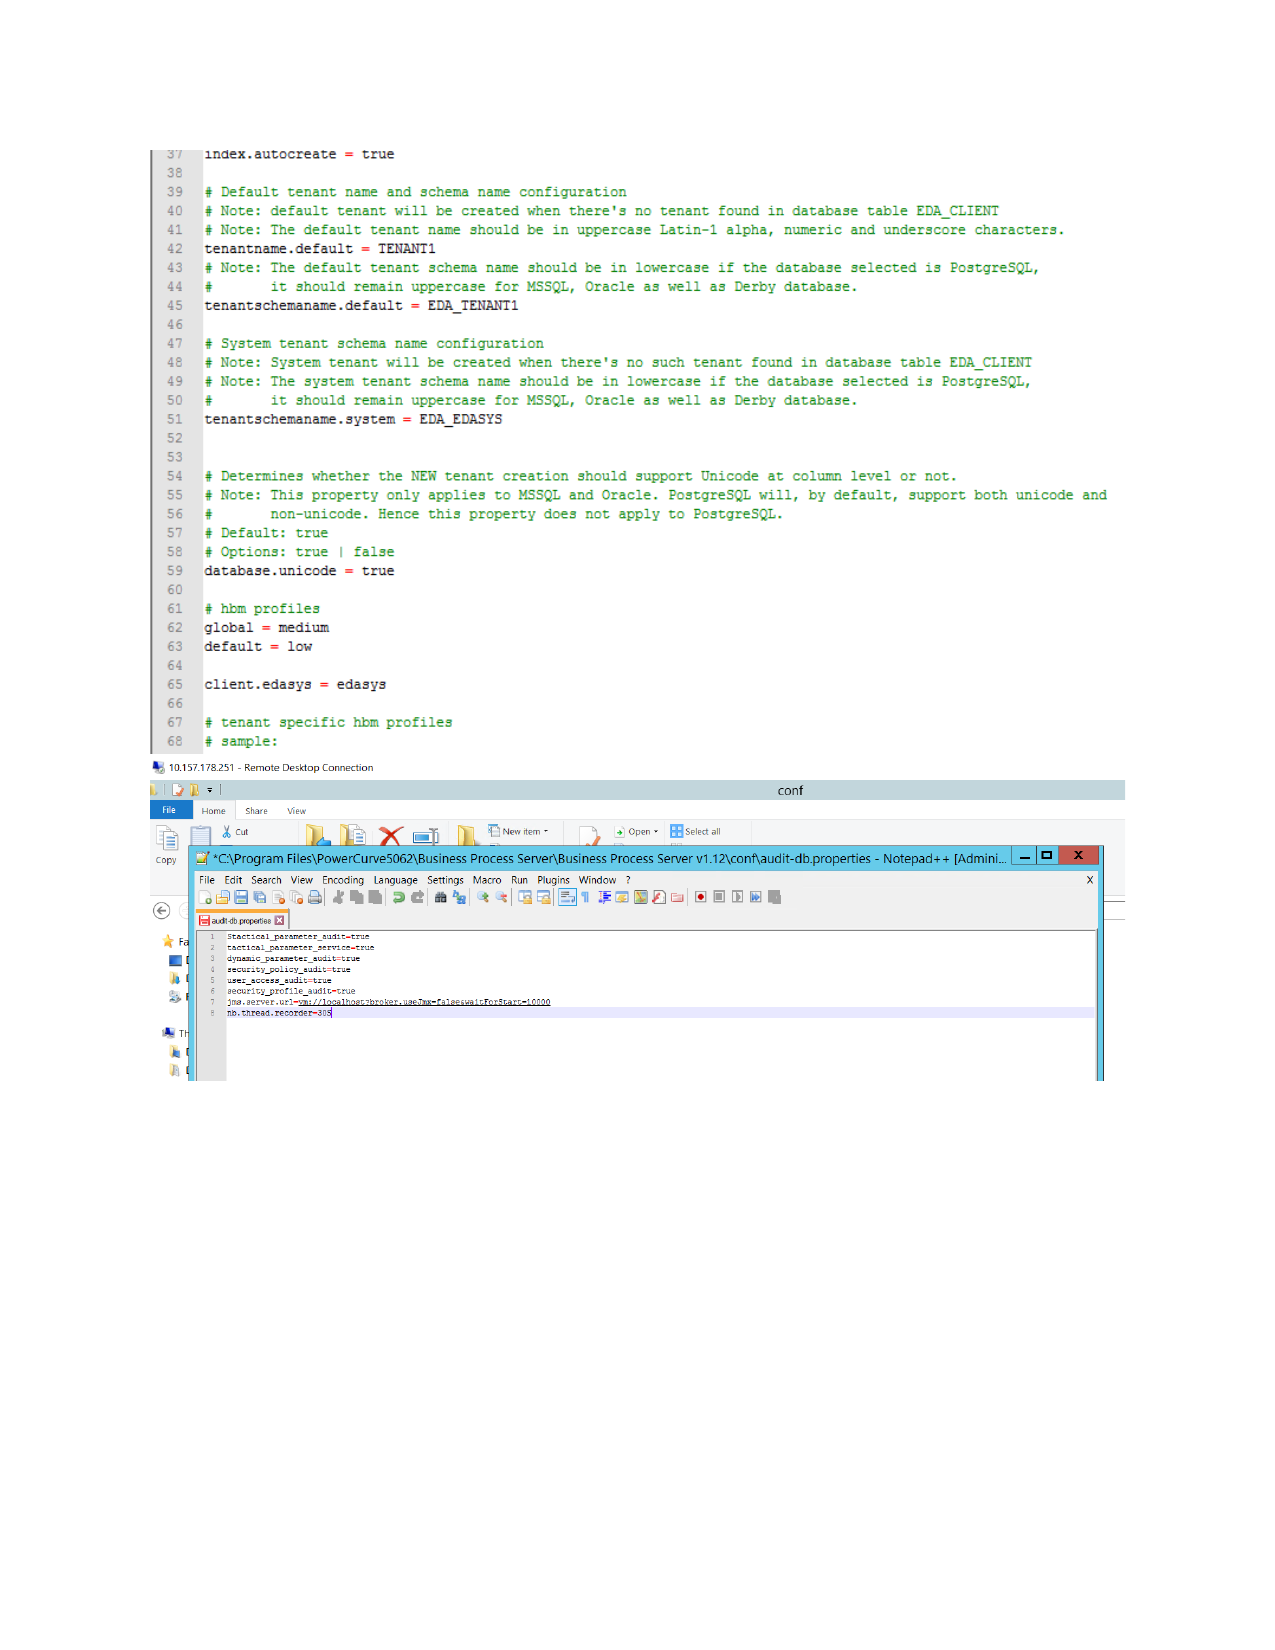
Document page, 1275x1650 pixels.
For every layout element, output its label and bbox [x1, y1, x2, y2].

picture [150, 150, 1125, 754]
picture [150, 756, 1125, 1081]
